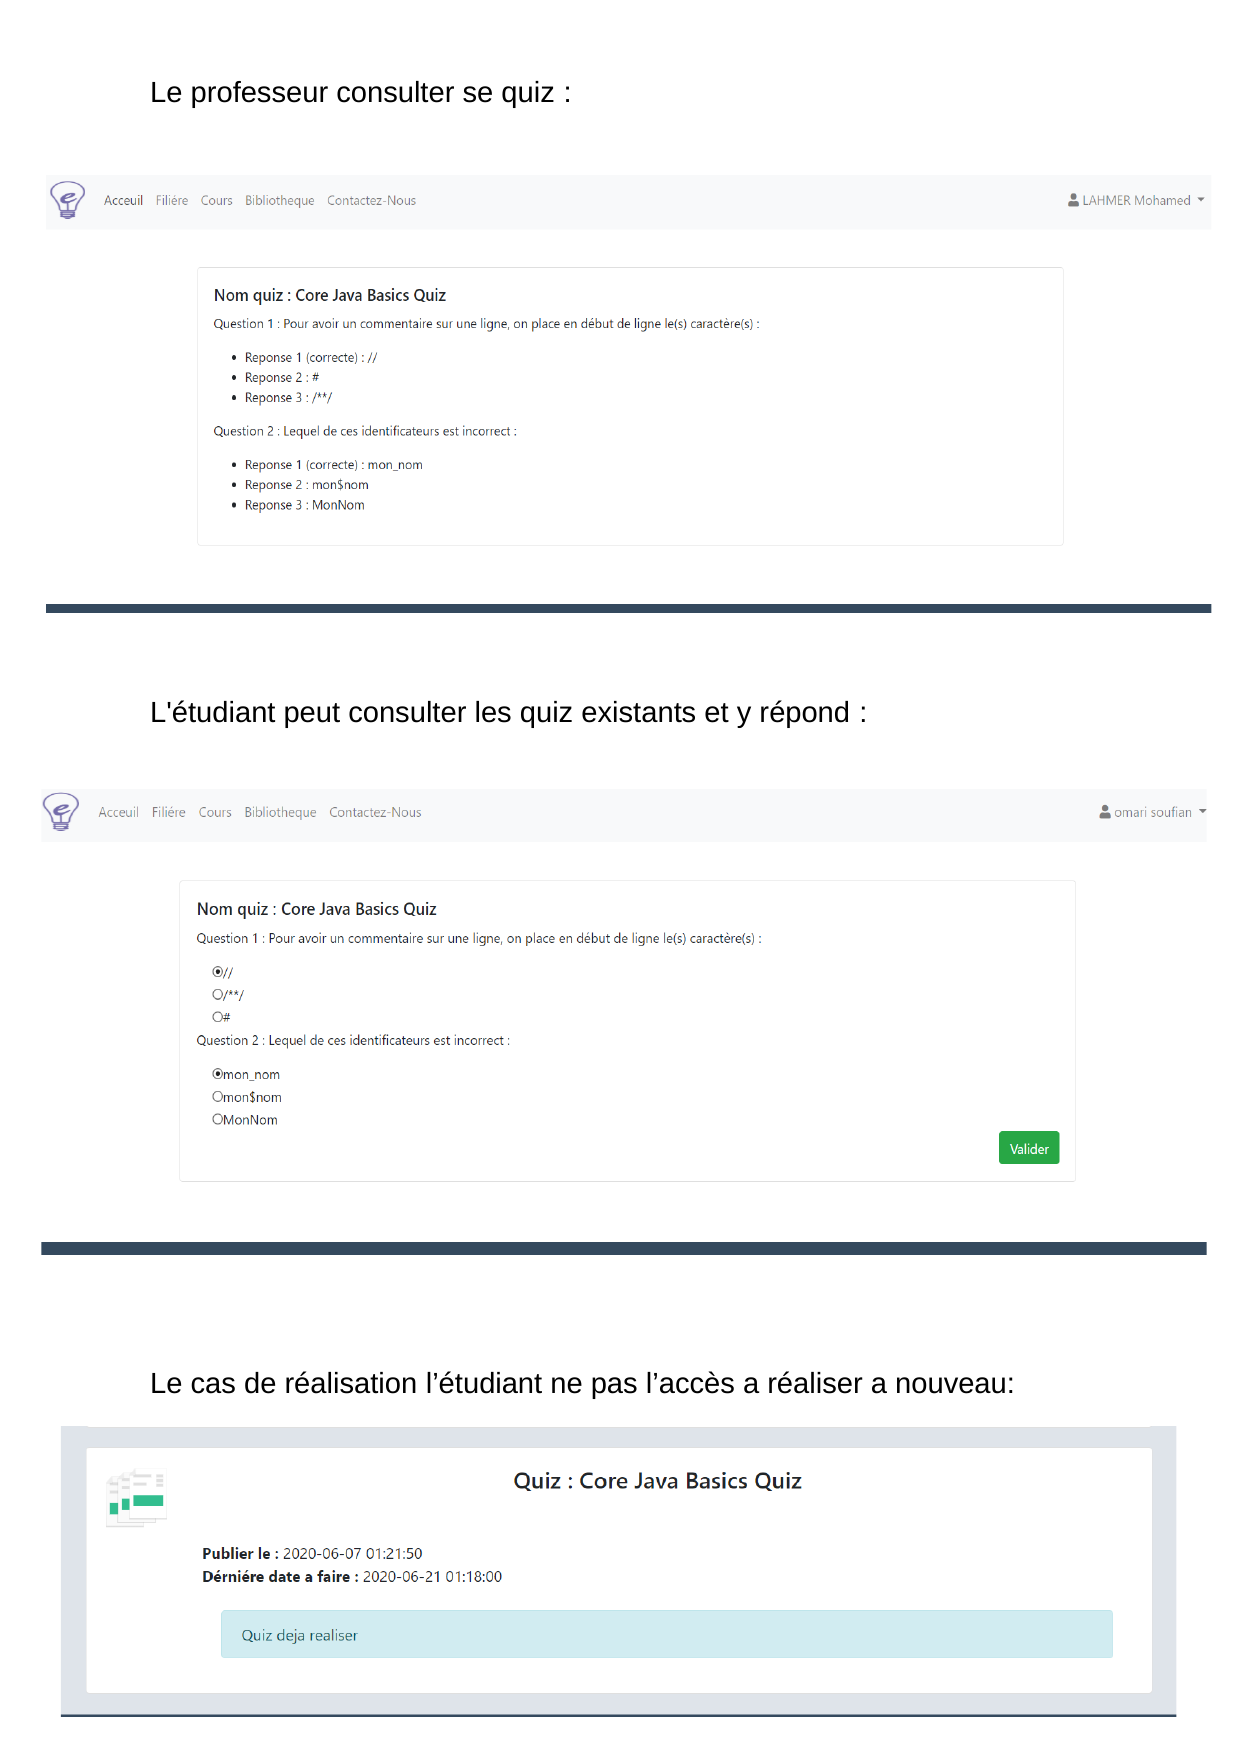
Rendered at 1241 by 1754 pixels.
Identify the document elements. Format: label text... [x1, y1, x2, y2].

picture [46, 175, 1210, 613]
picture [41, 789, 1207, 1255]
picture [60, 1426, 1175, 1717]
list L'étudiant peut consulter les quiz existants et y répond : [150, 696, 1165, 729]
list Le professeur consulter se quiz : [150, 75, 1165, 108]
list Le cas de réalisation l’étudiant ne pas l’accès a réaliser a nouveau: [150, 1366, 1165, 1400]
